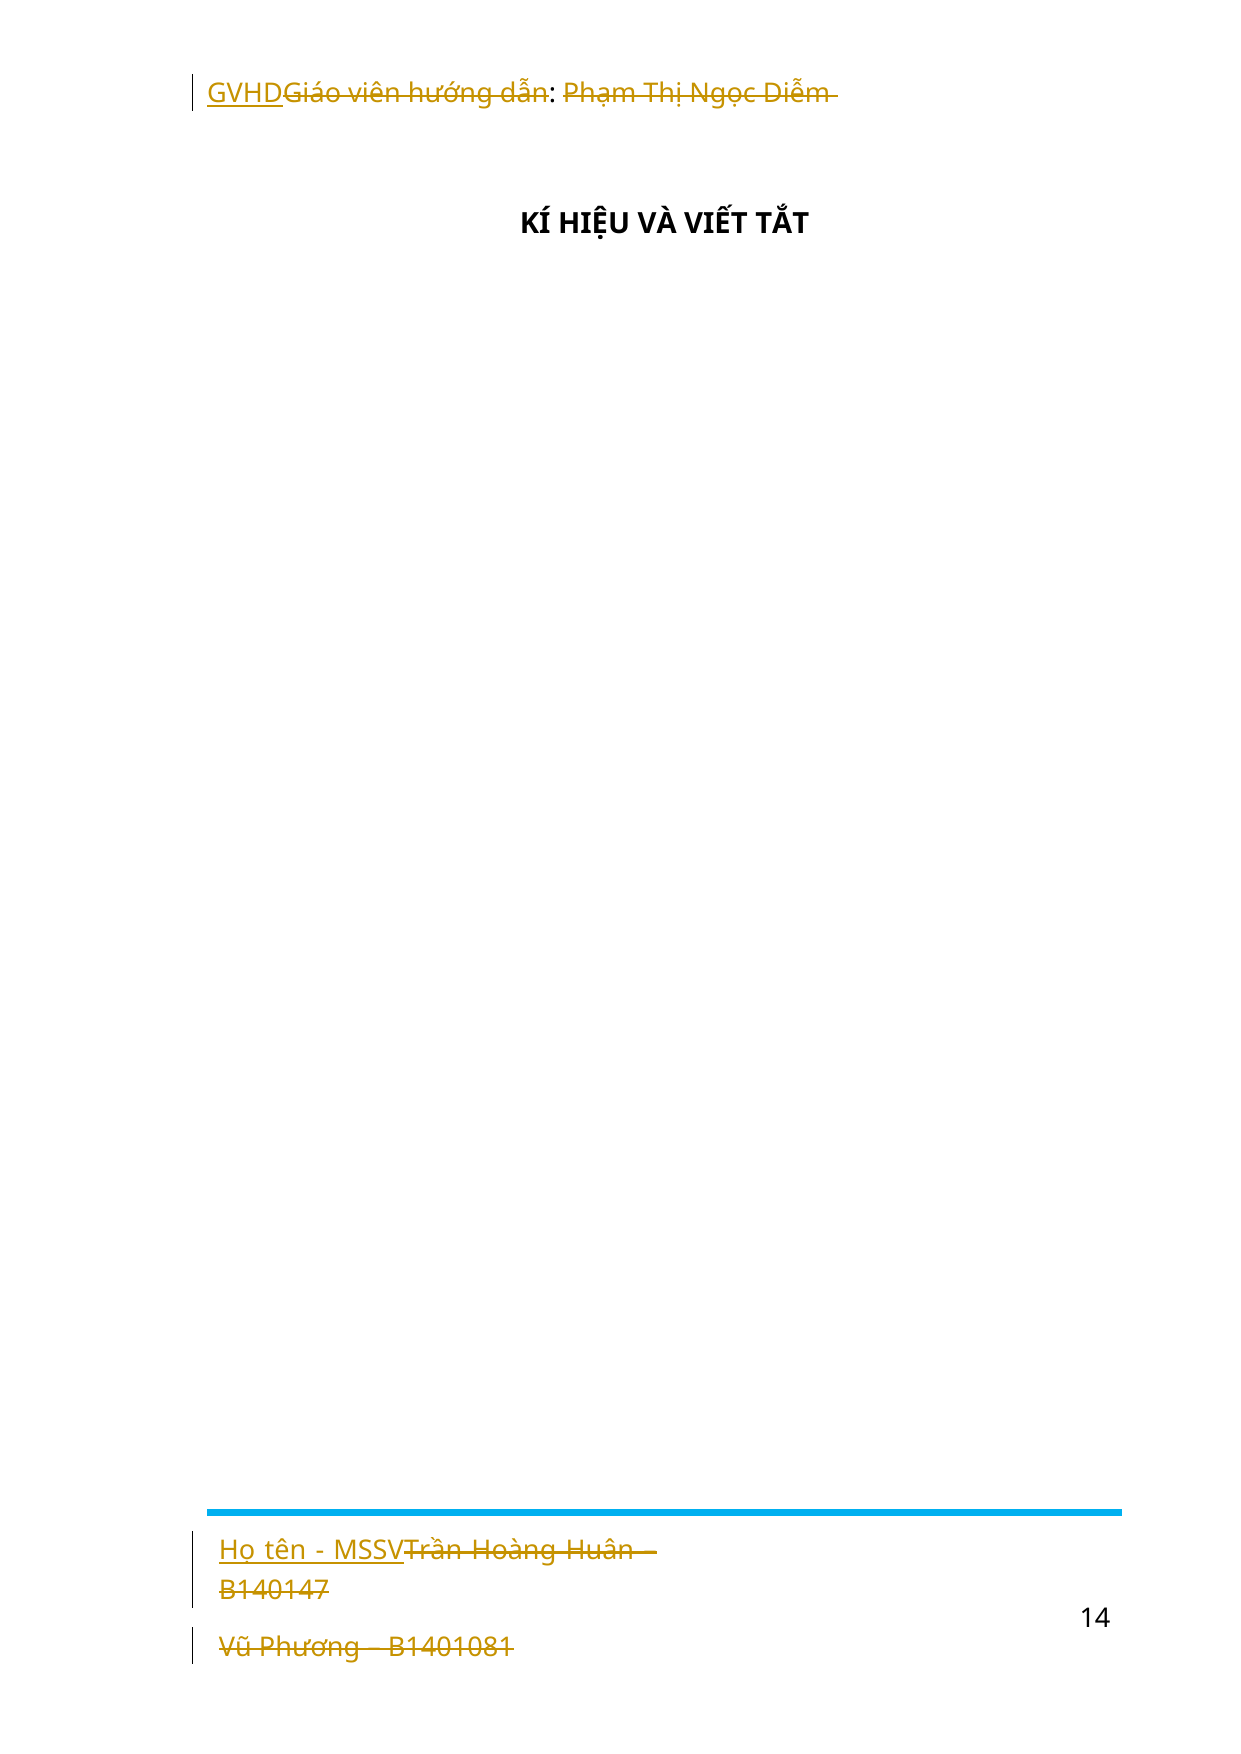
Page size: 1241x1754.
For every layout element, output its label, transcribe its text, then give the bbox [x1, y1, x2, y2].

subtitle KÍ HIỆU VÀ VIẾT TẮT [207, 202, 1122, 242]
